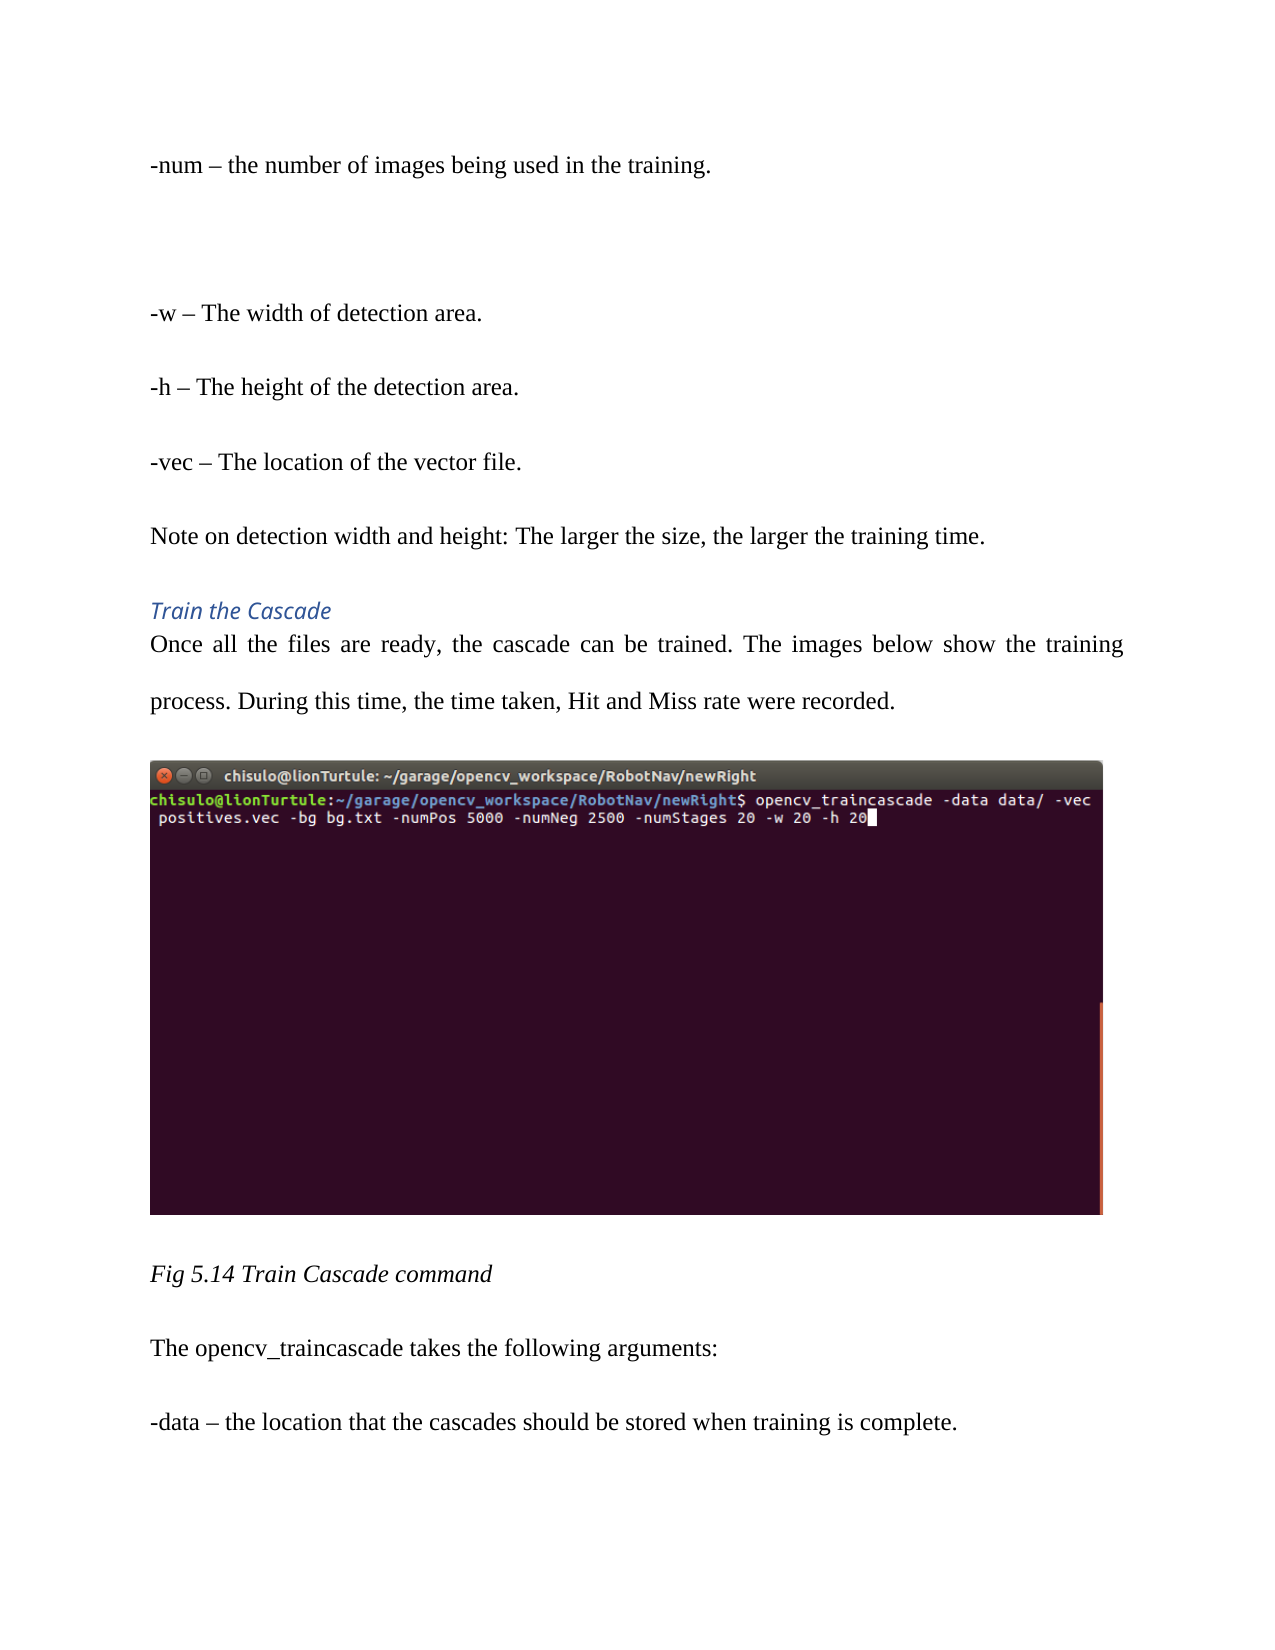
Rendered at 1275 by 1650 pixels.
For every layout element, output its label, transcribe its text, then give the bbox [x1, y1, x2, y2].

text The opencv_traincascade takes the following arguments: [150, 1333, 1125, 1362]
picture [150, 760, 1104, 1215]
text -data – the location that the cascades should be stored when training is complete. [150, 1407, 1125, 1436]
text -h – The height of the detection area. [150, 372, 1125, 401]
text Fig 5.14 Train Cascade command [150, 1259, 1125, 1288]
text -num – the number of images being used in the training. [150, 150, 1125, 179]
text -w – The width of detection area. [150, 298, 1125, 327]
text Once all the files are ready, the cascade can be trained. The images below show the training process. During this time, the time taken, Hit and Miss rate were recorded. [150, 629, 1125, 715]
text -vec – The location of the vector file. [150, 447, 1125, 475]
text Note on detection width and height: The larger the size, the larger the training time. [150, 521, 1125, 549]
subtitle Train the Cascade [150, 595, 1125, 626]
